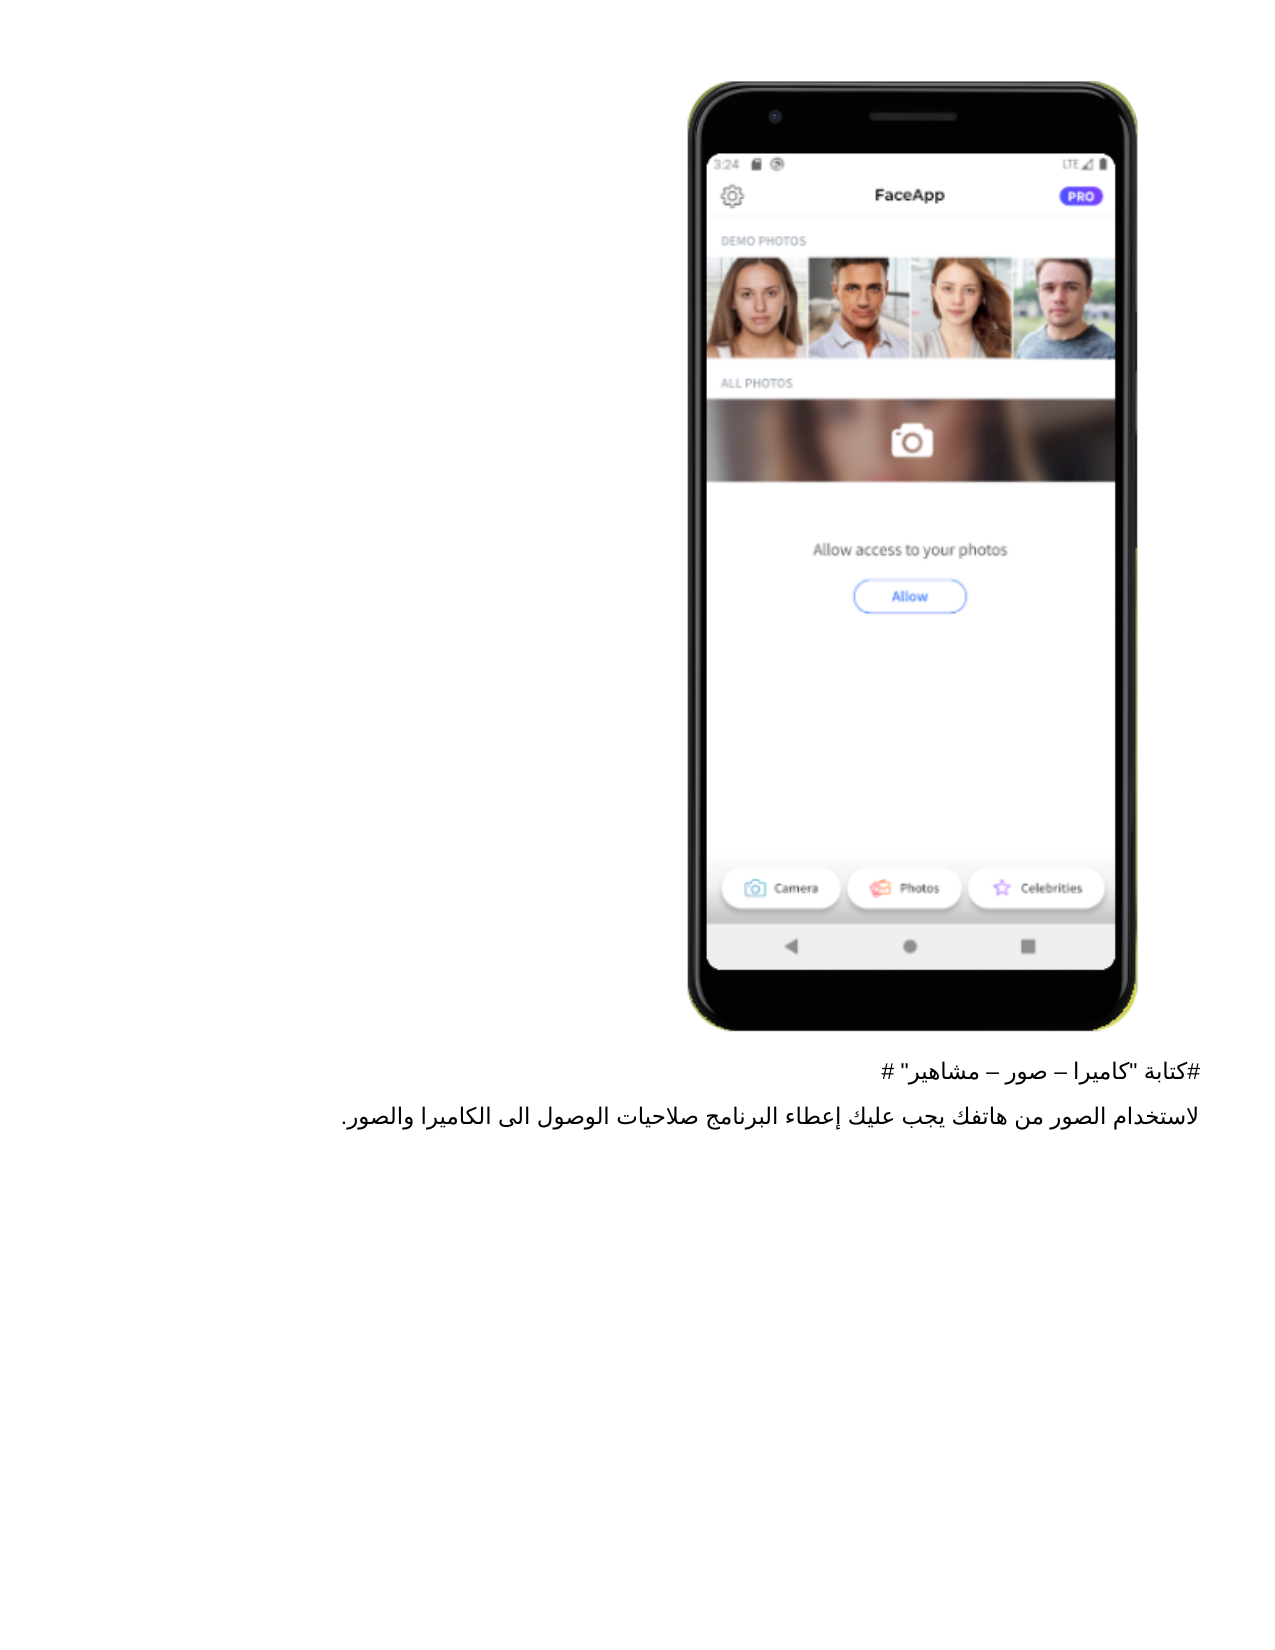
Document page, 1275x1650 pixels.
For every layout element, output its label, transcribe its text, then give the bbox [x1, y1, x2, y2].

text #كتابة "كاميرا – صور – مشاهير" # [75, 1058, 1200, 1084]
picture [625, 75, 1200, 1039]
text لاستخدام الصور من هاتفك يجب عليك إعطاء البرنامج صلاحيات الوصول الى الكاميرا والصور. [75, 1103, 1200, 1129]
